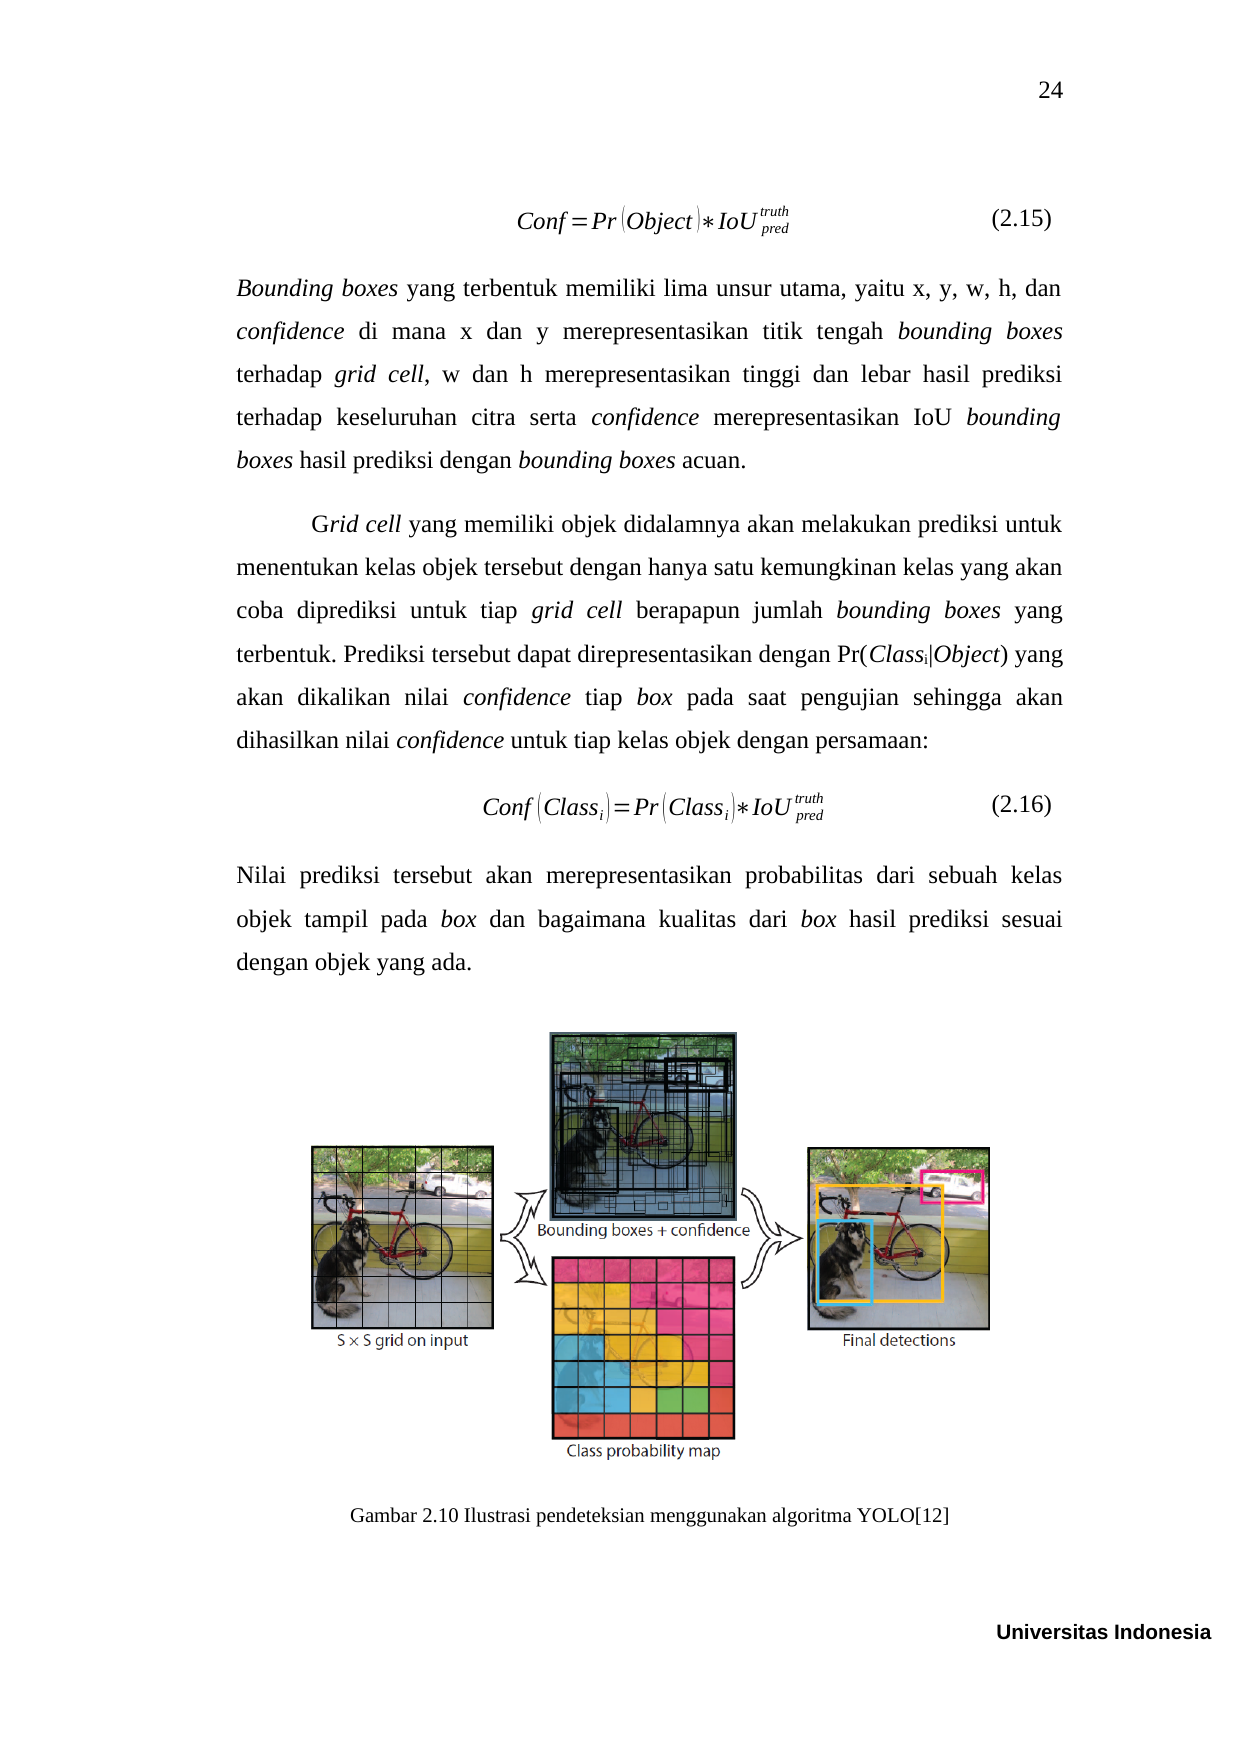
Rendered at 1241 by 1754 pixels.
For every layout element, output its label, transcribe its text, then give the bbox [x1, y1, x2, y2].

text Grid cell yang memiliki objek didalamnya akan melakukan prediksi untuk menentukan kelas objek tersebut dengan hanya satu kemungkinan kelas yang akan coba diprediksi untuk tiap grid cell berapapun jumlah bounding boxes yang terbentuk. Prediksi tersebut dapat direpresentasikan dengan Pr(Classi|Object) yang akan dikalikan nilai confidence tiap box pada saat pengujian sehingga akan dihasilkan nilai confidence untuk tiap kelas objek dengan persamaan: [236, 509, 1063, 754]
table_header (2.15) [980, 203, 1063, 273]
text Bounding boxes yang terbentuk memiliki lima unsur utama, yaitu x, y, w, h, dan confidence di mana x dan y merepresentasikan titik tengah bounding boxes terhadap grid cell, w dan h merepresentasikan tinggi dan lebar hasil prediksi terhadap keseluruhan citra serta confidence merepresentasikan IoU bounding boxes hasil prediksi dengan bounding boxes acuan. [236, 273, 1063, 474]
table_header [236, 203, 980, 273]
text Gambar 2.10 Ilustrasi pendeteksian menggunakan algoritma YOLO[12] [236, 1503, 1063, 1527]
table_header (2.16) [980, 789, 1063, 861]
picture [309, 1010, 990, 1468]
table_header [236, 789, 980, 861]
text Nilai prediksi tersebut akan merepresentasikan probabilitas dari sebuah kelas objek tampil pada box dan bagaimana kualitas dari box hasil prediksi sesuai dengan objek yang ada. [236, 861, 1063, 976]
